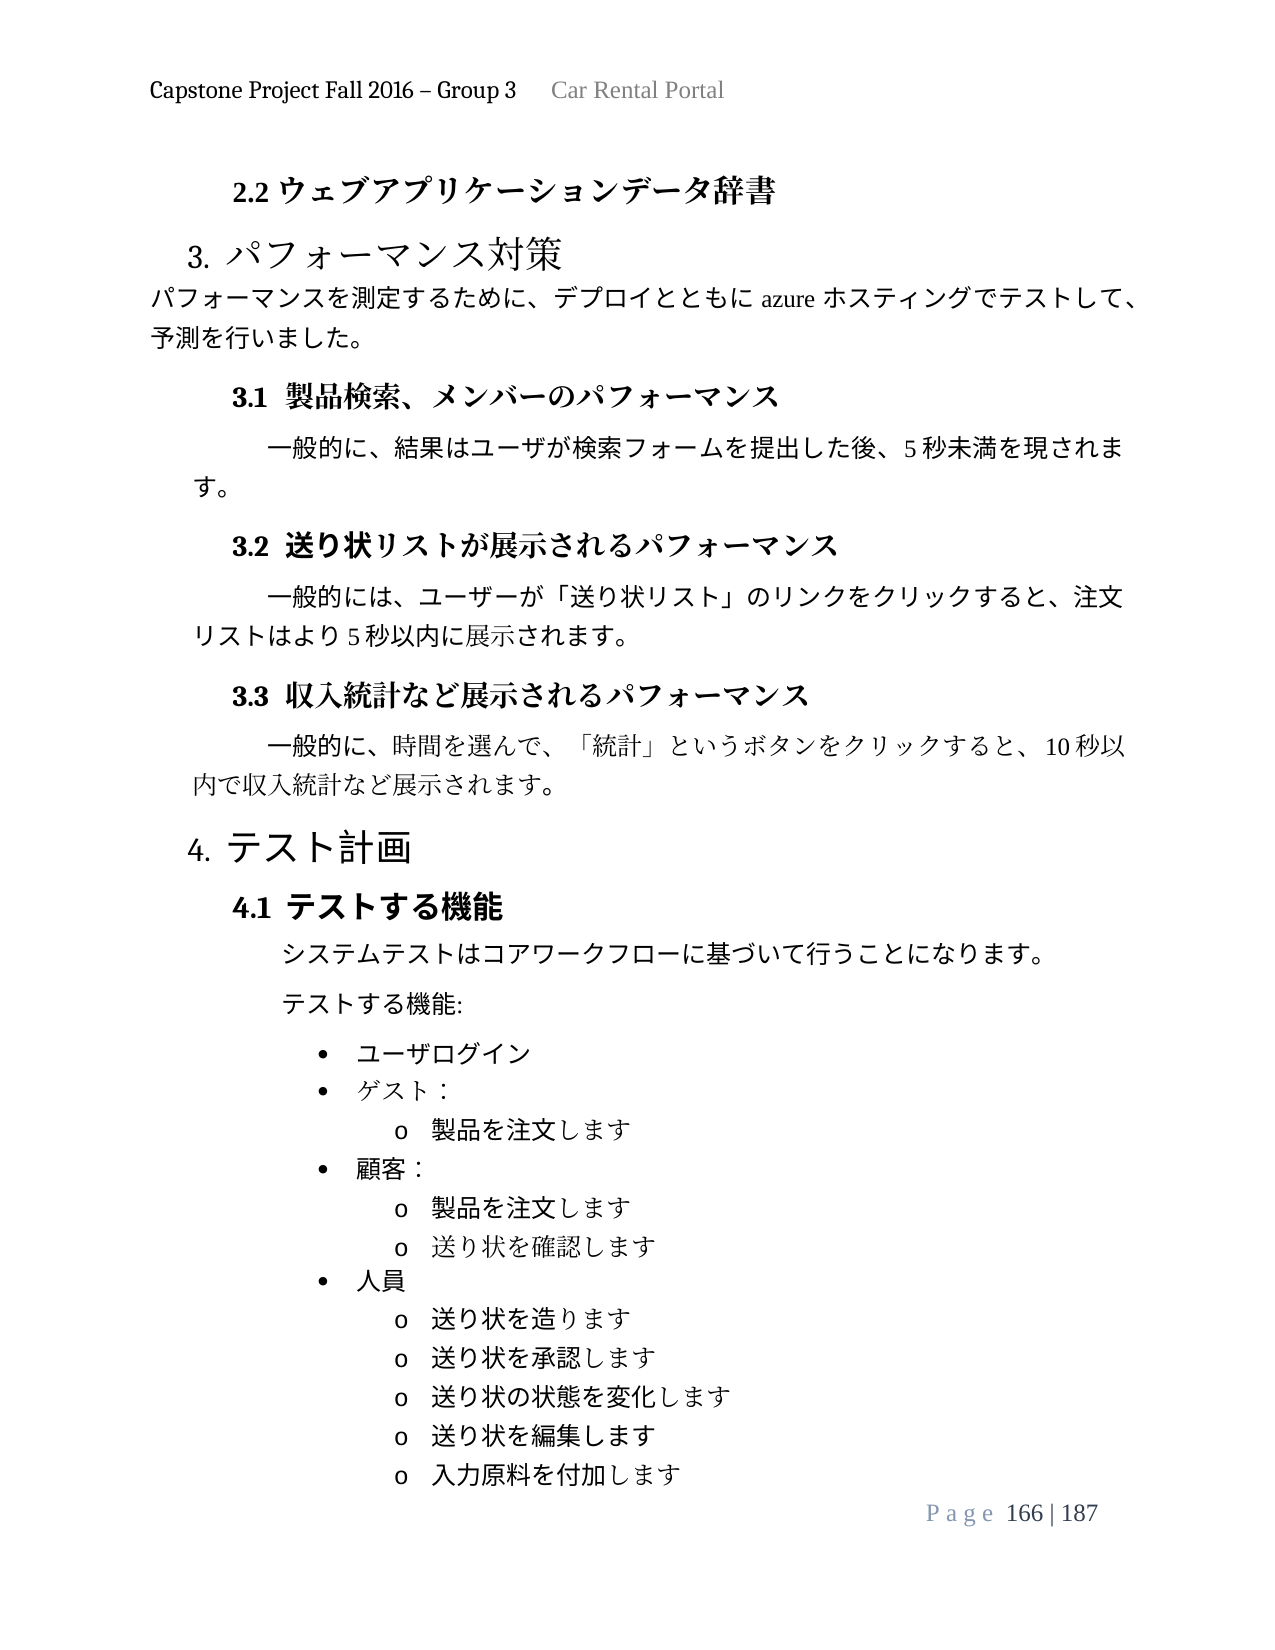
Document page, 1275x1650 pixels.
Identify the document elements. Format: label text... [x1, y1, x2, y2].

subtitle テストする機能 [232, 884, 1125, 927]
list ユーザログイン [319, 1039, 1125, 1069]
list 一般的には、ユーザーが「送り状リスト」のリンクをクリックすると、注文リストはより5秒以内に展示されます。 [192, 578, 1125, 653]
subtitle テスト計画 [187, 821, 1125, 872]
subtitle パフォーマンス対策 [187, 225, 1125, 279]
list 一般的に、時間を選んで、「統計」というボタンをクリックすると、10秒以内で収入統計など展示されます。 [192, 727, 1125, 802]
list 製品を注文します [394, 1111, 1125, 1147]
list 製品を注文します [394, 1188, 1125, 1224]
list 入力原料を付加します [394, 1456, 1125, 1492]
subtitle 製品検索、メンバーのパフォーマンス [232, 374, 1125, 416]
list 送り状を確認します [394, 1227, 1125, 1264]
subtitle 収入統計など展示されるパフォーマンス [232, 672, 1125, 714]
subtitle 送り状リストが展示されるパフォーマンス [232, 523, 1125, 565]
list 顧客： [319, 1149, 1125, 1186]
text テストする機能: [281, 989, 1125, 1020]
list 人員 [319, 1266, 1125, 1297]
list 送り状を編集します [394, 1417, 1125, 1453]
text システムテストはコアワークフローに基づいて行うことになります。 [281, 940, 1125, 970]
list 送り状を承認します [394, 1338, 1125, 1375]
list 一般的に、結果はユーザが検索フォームを提出した後、5秒未満を現されます。 [192, 428, 1125, 503]
list 送り状の状態を変化します [394, 1377, 1125, 1414]
list 送り状を造ります [394, 1299, 1125, 1336]
list ゲスト： [319, 1072, 1125, 1108]
text パフォーマンスを測定するために、デプロイとともにazure ホスティングでテストして、予測を行いました。 [150, 279, 1125, 354]
subtitle 2.2 ウェブアプリケーションデータ辞書 [232, 166, 1125, 211]
